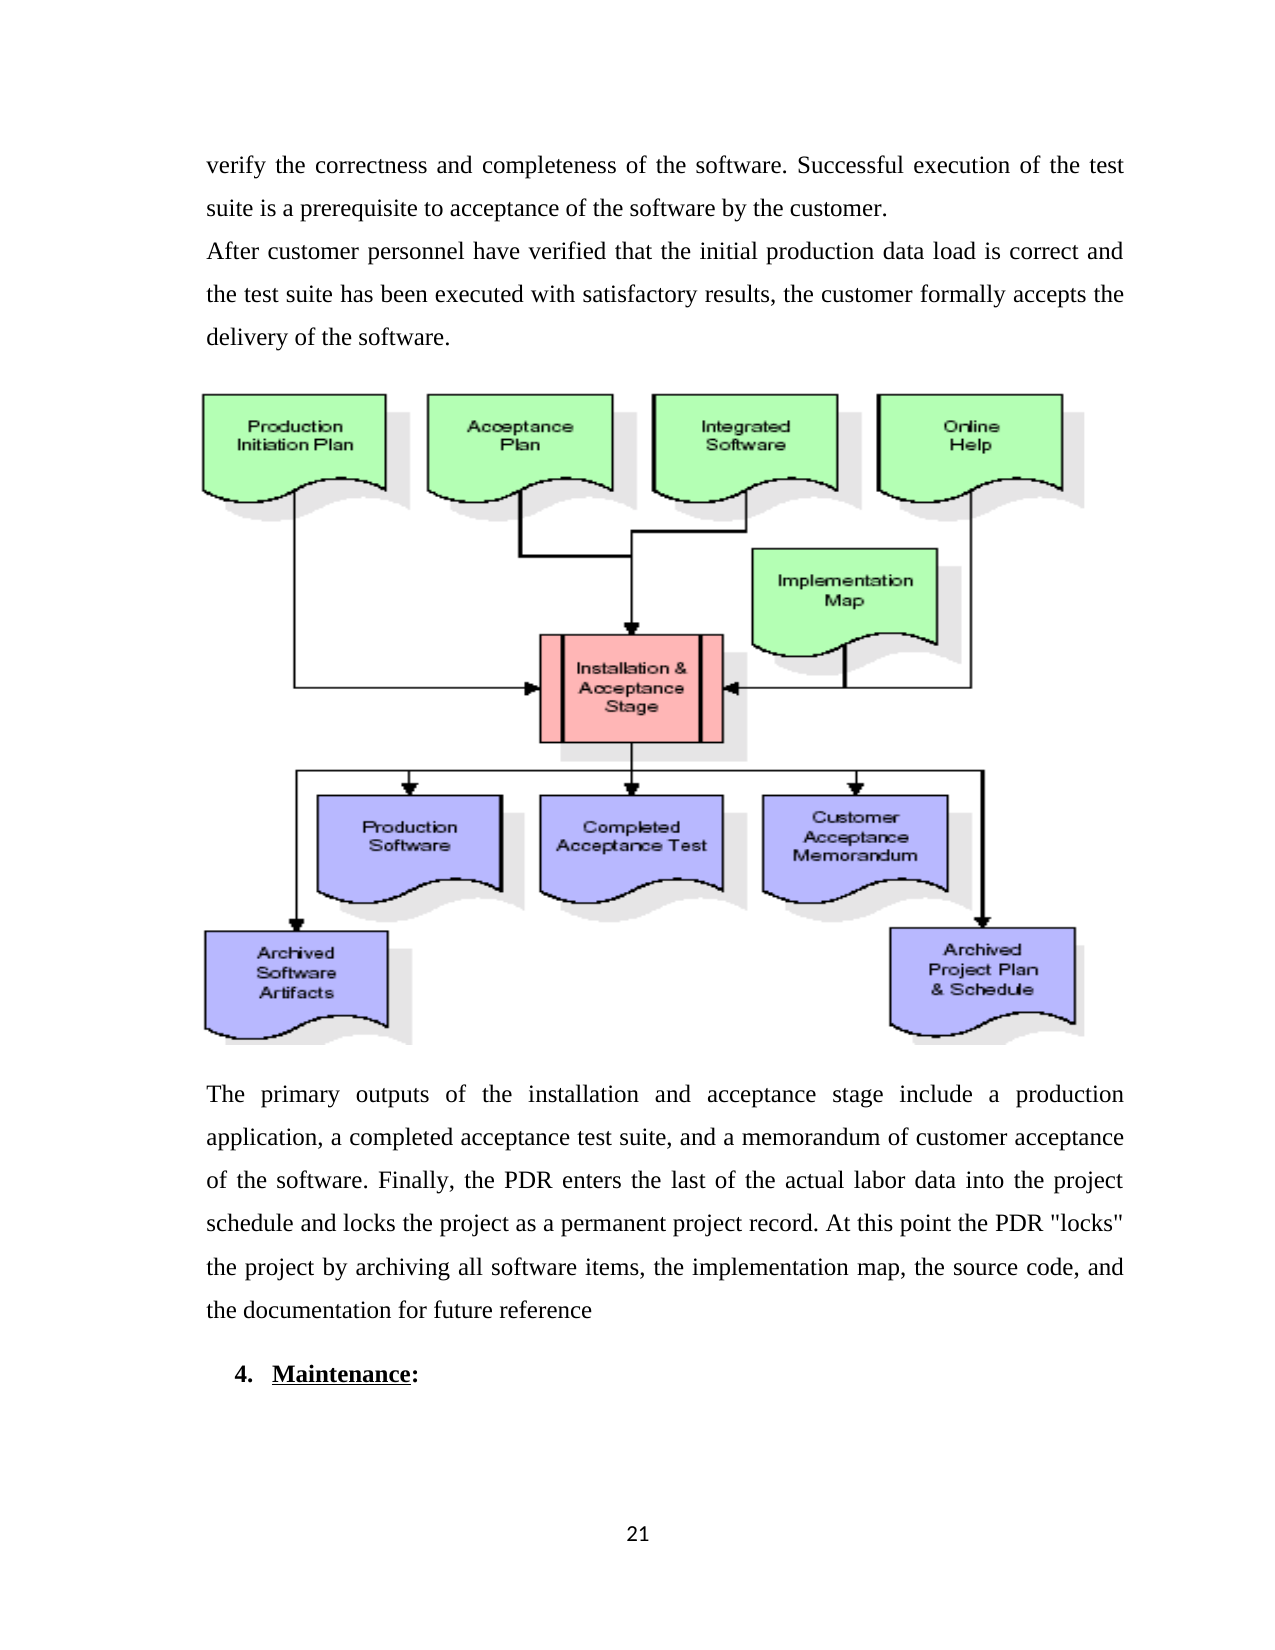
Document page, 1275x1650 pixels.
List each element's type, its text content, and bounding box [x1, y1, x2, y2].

picture [190, 386, 1085, 1045]
text After customer personnel have verified that the initial production data load is correct and the test suite has been executed with satisfactory results, the customer formally accepts the delivery of the software. [206, 236, 1125, 351]
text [206, 150, 1125, 222]
text The primary outputs of the installation and acceptance stage include a production application, a completed acceptance test suite, and a memorandum of customer acceptance of the software. Finally, the PDR enters the last of the actual labor data into the project schedule and locks the project as a permanent project record. At this point the PDR "locks" the project by archiving all software items, the implementation map, the source code, and the documentation for future reference [206, 1079, 1125, 1323]
list Maintenance: [234, 1359, 1125, 1387]
